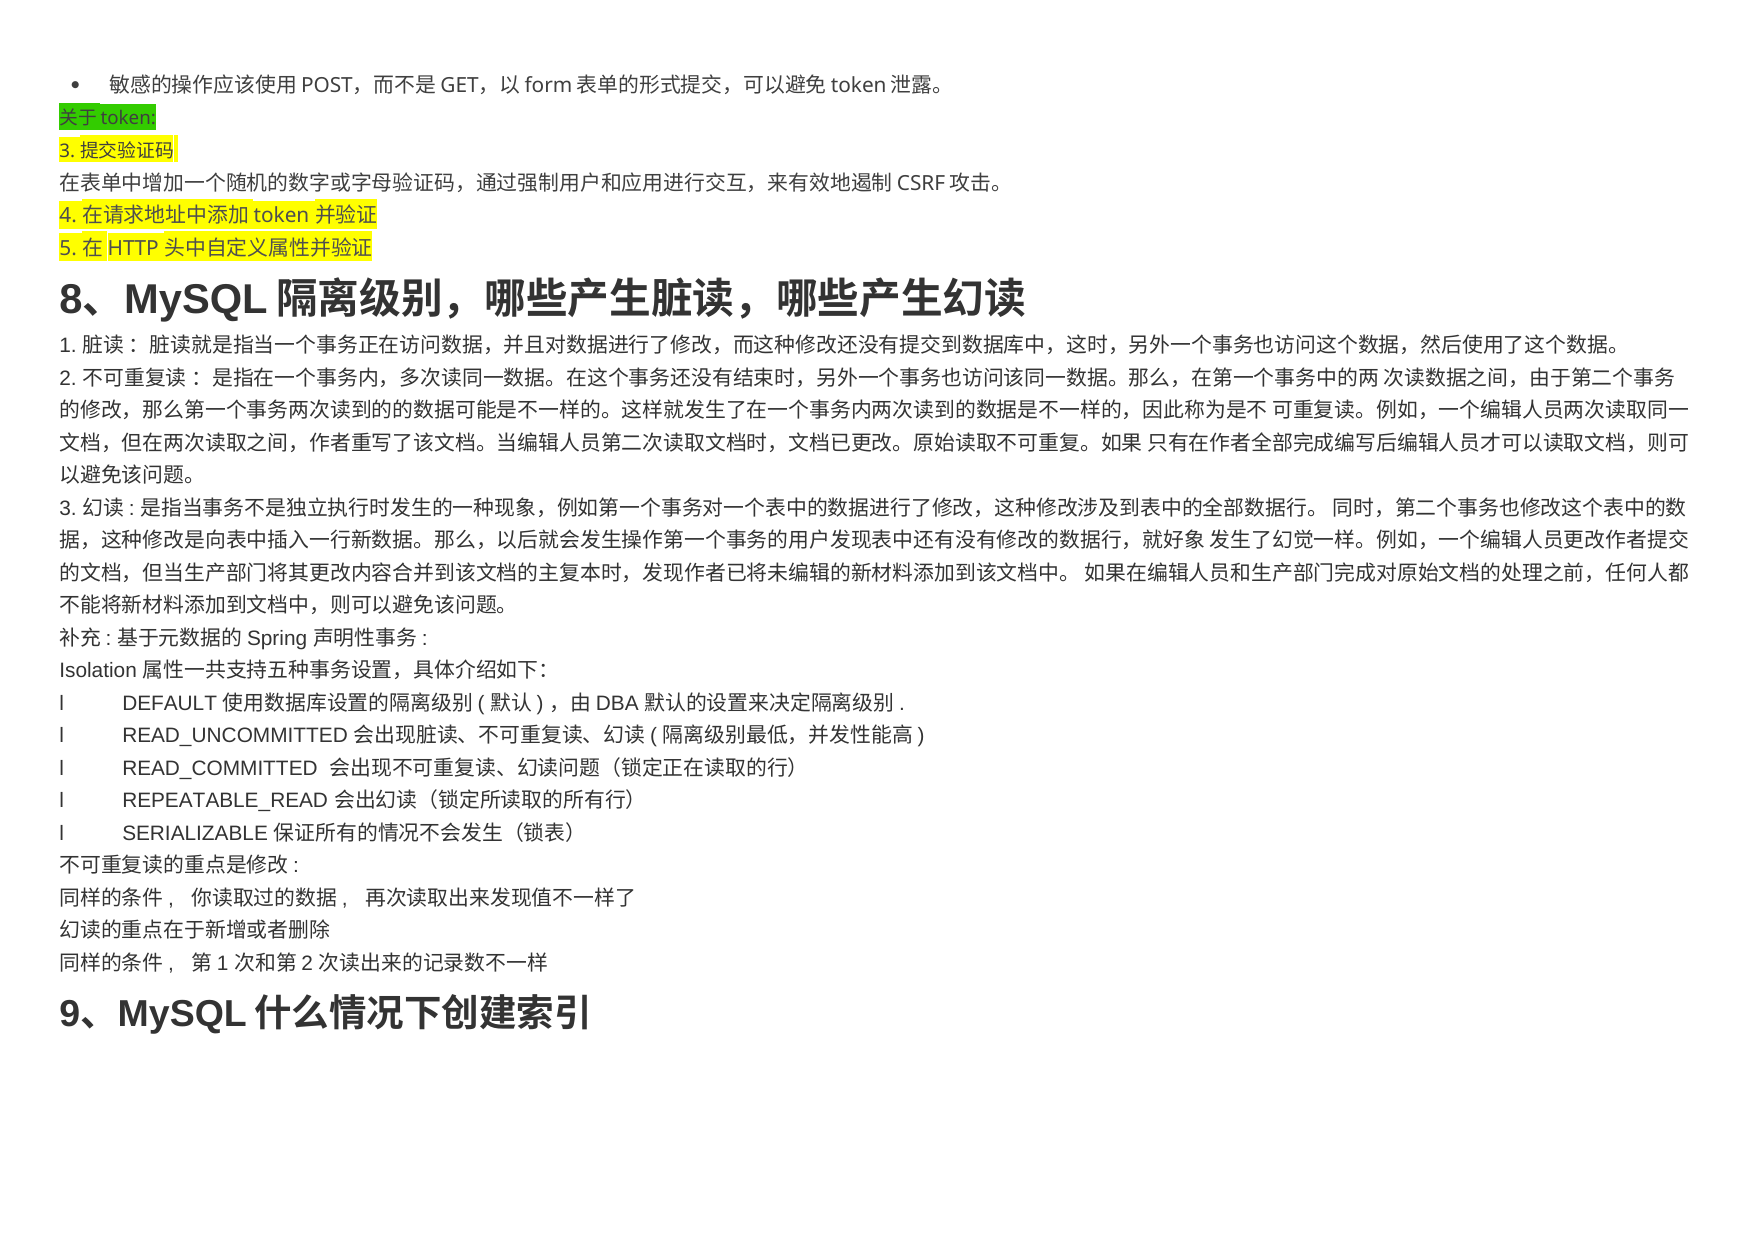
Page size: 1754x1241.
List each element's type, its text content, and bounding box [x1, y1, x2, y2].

text 3. 幻读 : 是指当事务不是独立执行时发生的一种现象，例如第一个事务对一个表中的数据进行了修改，这种修改涉及到表中的全部数据行。 同时，第二个事务也修改这个表中的数据，这种修改是向表中插入一行新数据。那么，以后就会发生操作第一个事务的用户发现表中还有没有修改的数据行，就好象 发生了幻觉一样。例如，一个编辑人员更改作者提交的文档，但当生产部门将其更改内容合并到该文档的主复本时，发现作者已将未编辑的新材料添加到该文档中。 如果在编辑人员和生产部门完成对原始文档的处理之前，任何人都不能将新材料添加到文档中，则可以避免该问题。 [59, 490, 1695, 620]
text 4. 在请求地址中添加 token 并验证 [59, 198, 1695, 230]
text l REPEATABLE_READ 会出幻读（锁定所读取的所有行） [59, 783, 1695, 815]
text 同样的条件 , 第 1 次和第 2 次读出来的记录数不一样 [59, 945, 1695, 978]
text l SERIALIZABLE 保证所有的情况不会发生（锁表） [59, 815, 1695, 848]
list 敏感的操作应该使用POST，而不是GET，以form表单的形式提交，可以避免token泄露。 [72, 68, 1695, 100]
text 5. 在 HTTP 头中自定义属性并验证 [59, 230, 1695, 263]
text 1. 脏读 ：脏读就是指当一个事务正在访问数据，并且对数据进行了修改，而这种修改还没有提交到数据库中，这时，另外一个事务也访问这个数据，然后使用了这个数据。 [59, 328, 1695, 360]
text l READ_COMMITTED 会出现不可重复读、幻读问题（锁定正在读取的行） [59, 750, 1695, 783]
text 2. 不可重复读 ：是指在一个事务内，多次读同一数据。在这个事务还没有结束时，另外一个事务也访问该同一数据。那么，在第一个事务中的两 次读数据之间，由于第二个事务的修改，那么第一个事务两次读到的的数据可能是不一样的。这样就发生了在一个事务内两次读到的数据是不一样的，因此称为是不 可重复读。例如，一个编辑人员两次读取同一文档，但在两次读取之间，作者重写了该文档。当编辑人员第二次读取文档时，文档已更改。原始读取不可重复。如果 只有在作者全部完成编写后编辑人员才可以读取文档，则可以避免该问题。 [59, 360, 1695, 490]
text 3. 提交验证码 在表单中增加一个随机的数字或字母验证码，通过强制用户和应用进行交互，来有效地遏制CSRF攻击。 [59, 133, 1695, 198]
text l READ_UNCOMMITTED 会出现脏读、不可重复读、幻读 ( 隔离级别最低，并发性能高 ) [59, 718, 1695, 750]
text 9、MySQL什么情况下创建索引 [59, 978, 1695, 1043]
text 幻读的重点在于新增或者删除 [59, 913, 1695, 945]
text l DEFAULT 使用数据库设置的隔离级别 ( 默认 ) ，由 DBA 默认的设置来决定隔离级别 . [59, 685, 1695, 718]
text 不可重复读的重点是修改 : [59, 848, 1695, 880]
text 8、MySQL隔离级别，哪些产生脏读，哪些产生幻读 [59, 263, 1695, 328]
text 关于token: [59, 100, 1695, 133]
text 同样的条件 , 你读取过的数据 , 再次读取出来发现值不一样了 [59, 880, 1695, 913]
text Isolation 属性一共支持五种事务设置，具体介绍如下： [59, 653, 1695, 685]
text 补充 : 基于元数据的 Spring 声明性事务 : [59, 620, 1695, 653]
